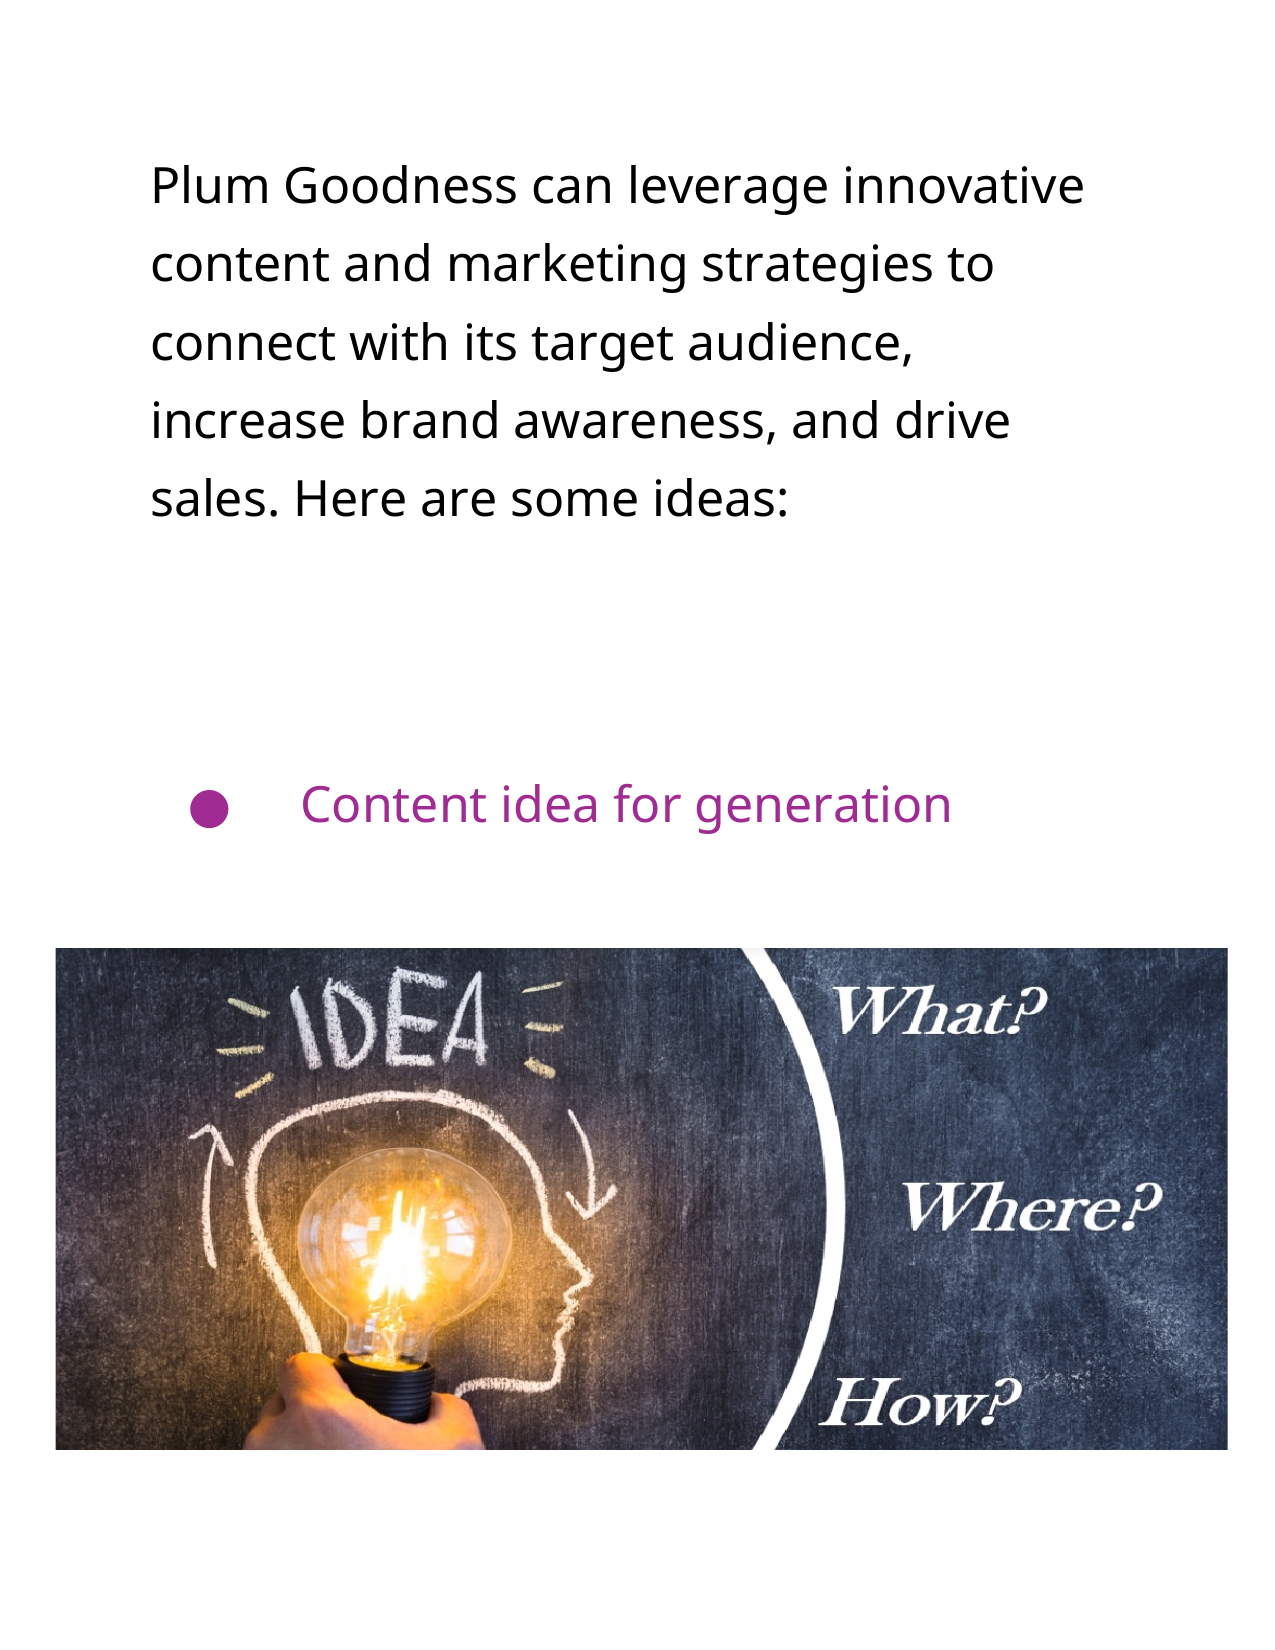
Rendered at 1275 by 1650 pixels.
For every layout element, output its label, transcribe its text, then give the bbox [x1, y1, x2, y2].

text Plum Goodness can leverage innovative content and marketing strategies to connect with its target audience, increase brand awareness, and drive sales. Here are some ideas: [150, 150, 1125, 531]
list Content idea for generation [187, 748, 1125, 851]
picture [55, 948, 1228, 1450]
